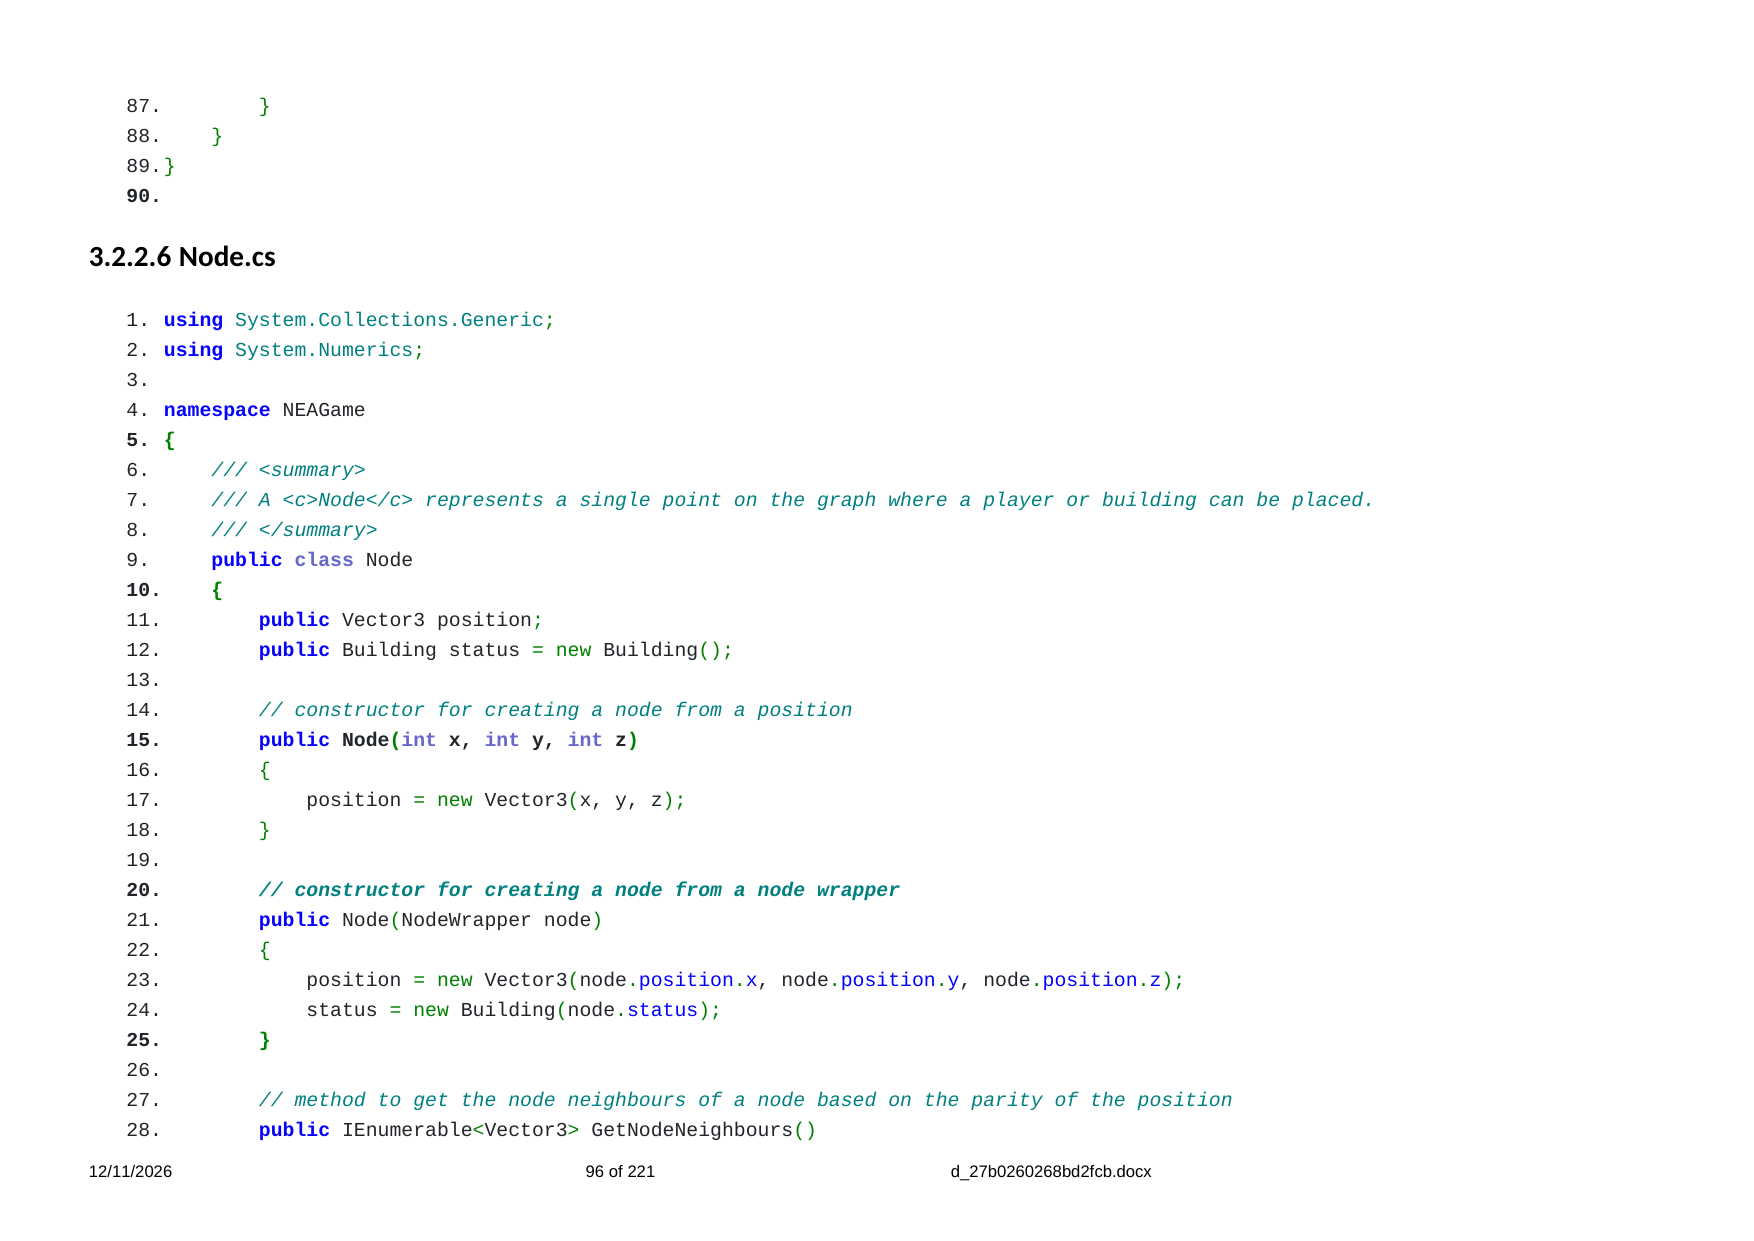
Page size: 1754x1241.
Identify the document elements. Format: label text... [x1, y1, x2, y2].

list using System.Collections.Generic; [126, 303, 1665, 333]
list } [126, 813, 1665, 843]
list } [126, 119, 1665, 149]
list namespace NEAGame [126, 393, 1665, 423]
list position = new Vector3(x, y, z); [126, 783, 1665, 813]
list public class Node [126, 543, 1665, 573]
list /// A <c>Node</c> represents a single point on the graph where a player or building can be placed. [126, 483, 1665, 513]
list { [126, 753, 1665, 783]
list public Vector3 position; [126, 603, 1665, 633]
list } [126, 89, 1665, 119]
list public Node(int x, int y, int z) [126, 723, 1665, 753]
list public Node(NodeWrapper node) [126, 903, 1665, 933]
list /// <summary> [126, 453, 1665, 483]
list { [126, 573, 1665, 603]
list public Building status = new Building(); [126, 633, 1665, 663]
list // constructor for creating a node from a position [126, 693, 1665, 723]
subtitle Node.cs [89, 238, 1665, 273]
list /// </summary> [126, 513, 1665, 543]
list position = new Vector3(node.position.x, node.position.y, node.position.z); [126, 963, 1665, 993]
list { [126, 933, 1665, 963]
list // method to get the node neighbours of a node based on the parity of the position [126, 1083, 1665, 1113]
list // constructor for creating a node from a node wrapper [126, 873, 1665, 903]
list } [126, 1023, 1665, 1053]
list status = new Building(node.status); [126, 993, 1665, 1023]
list public IEnumerable<Vector3> GetNodeNeighbours() [126, 1113, 1665, 1143]
list { [126, 423, 1665, 453]
list using System.Numerics; [126, 333, 1665, 363]
list } [126, 149, 1665, 179]
